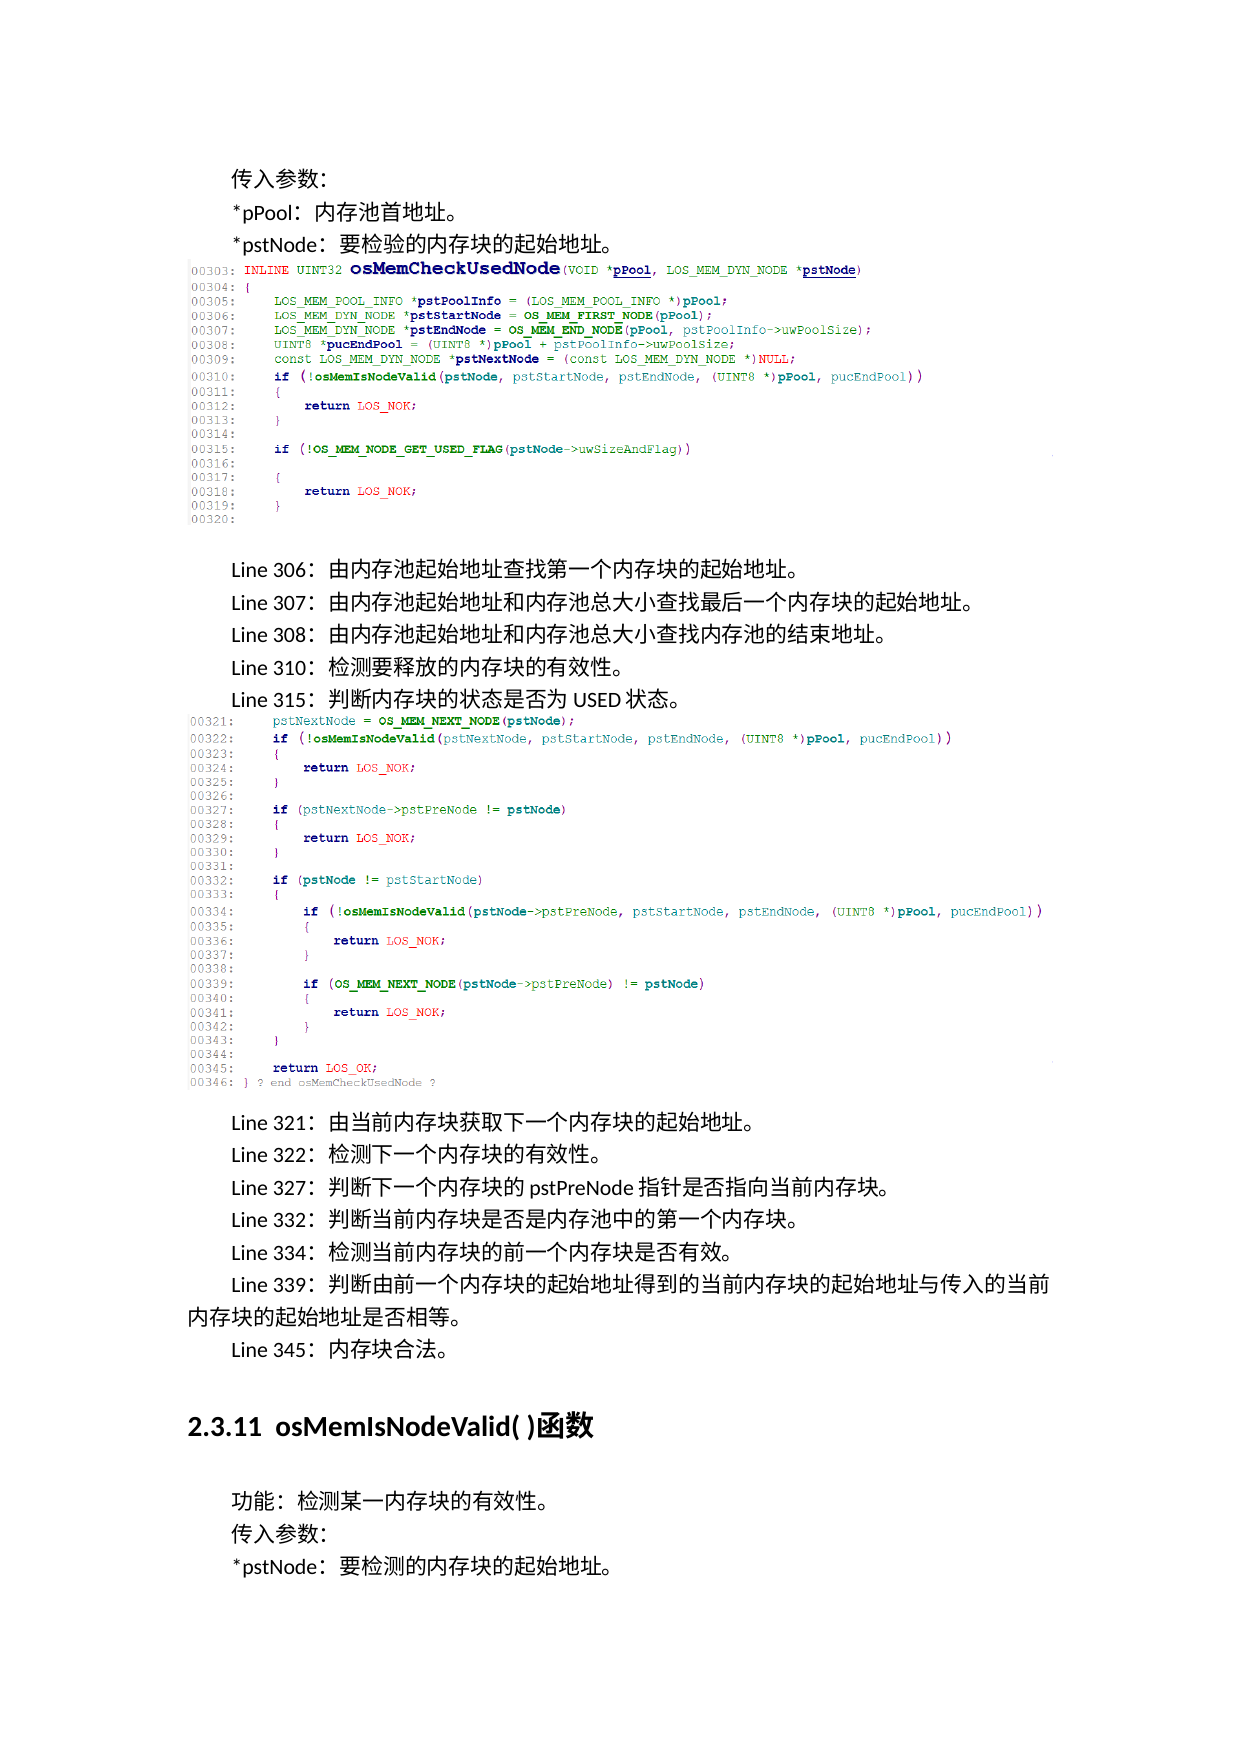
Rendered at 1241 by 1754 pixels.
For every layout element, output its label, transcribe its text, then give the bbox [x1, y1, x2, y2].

subtitle 2.3.11 osMemIsNodeValid( )函数 [187, 1392, 1053, 1457]
text Line 332：判断当前内存块是否是内存池中的第一个内存块。 [187, 1202, 1053, 1234]
text Line 315：判断内存块的状态是否为USED状态。 [187, 682, 1053, 714]
text 功能：检测某一内存块的有效性。 [187, 1484, 1053, 1516]
text Line 306：由内存池起始地址查找第一个内存块的起始地址。 [187, 552, 1053, 584]
picture [187, 714, 1053, 1090]
text *pPool：内存池首地址。 [187, 194, 1053, 227]
text Line 307：由内存池起始地址和内存池总大小查找最后一个内存块的起始地址。 [187, 584, 1053, 617]
text Line 322：检测下一个内存块的有效性。 [187, 1137, 1053, 1169]
text *pstNode：要检验的内存块的起始地址。 [187, 227, 1053, 259]
text Line 327：判断下一个内存块的pstPreNode指针是否指向当前内存块。 [187, 1169, 1053, 1202]
picture [187, 259, 1053, 525]
text Line 308：由内存池起始地址和内存池总大小查找内存池的结束地址。 [187, 617, 1053, 649]
text Line 345：内存块合法。 [187, 1332, 1053, 1364]
text *pstNode：要检测的内存块的起始地址。 [187, 1549, 1053, 1581]
text 传入参数： [187, 1516, 1053, 1549]
text Line 339：判断由前一个内存块的起始地址得到的当前内存块的起始地址与传入的当前内存块的起始地址是否相等。 [187, 1267, 1053, 1332]
text Line 334：检测当前内存块的前一个内存块是否有效。 [187, 1234, 1053, 1267]
text Line 321：由当前内存块获取下一个内存块的起始地址。 [187, 1104, 1053, 1137]
text 传入参数： [187, 162, 1053, 194]
text Line 310：检测要释放的内存块的有效性。 [187, 649, 1053, 682]
